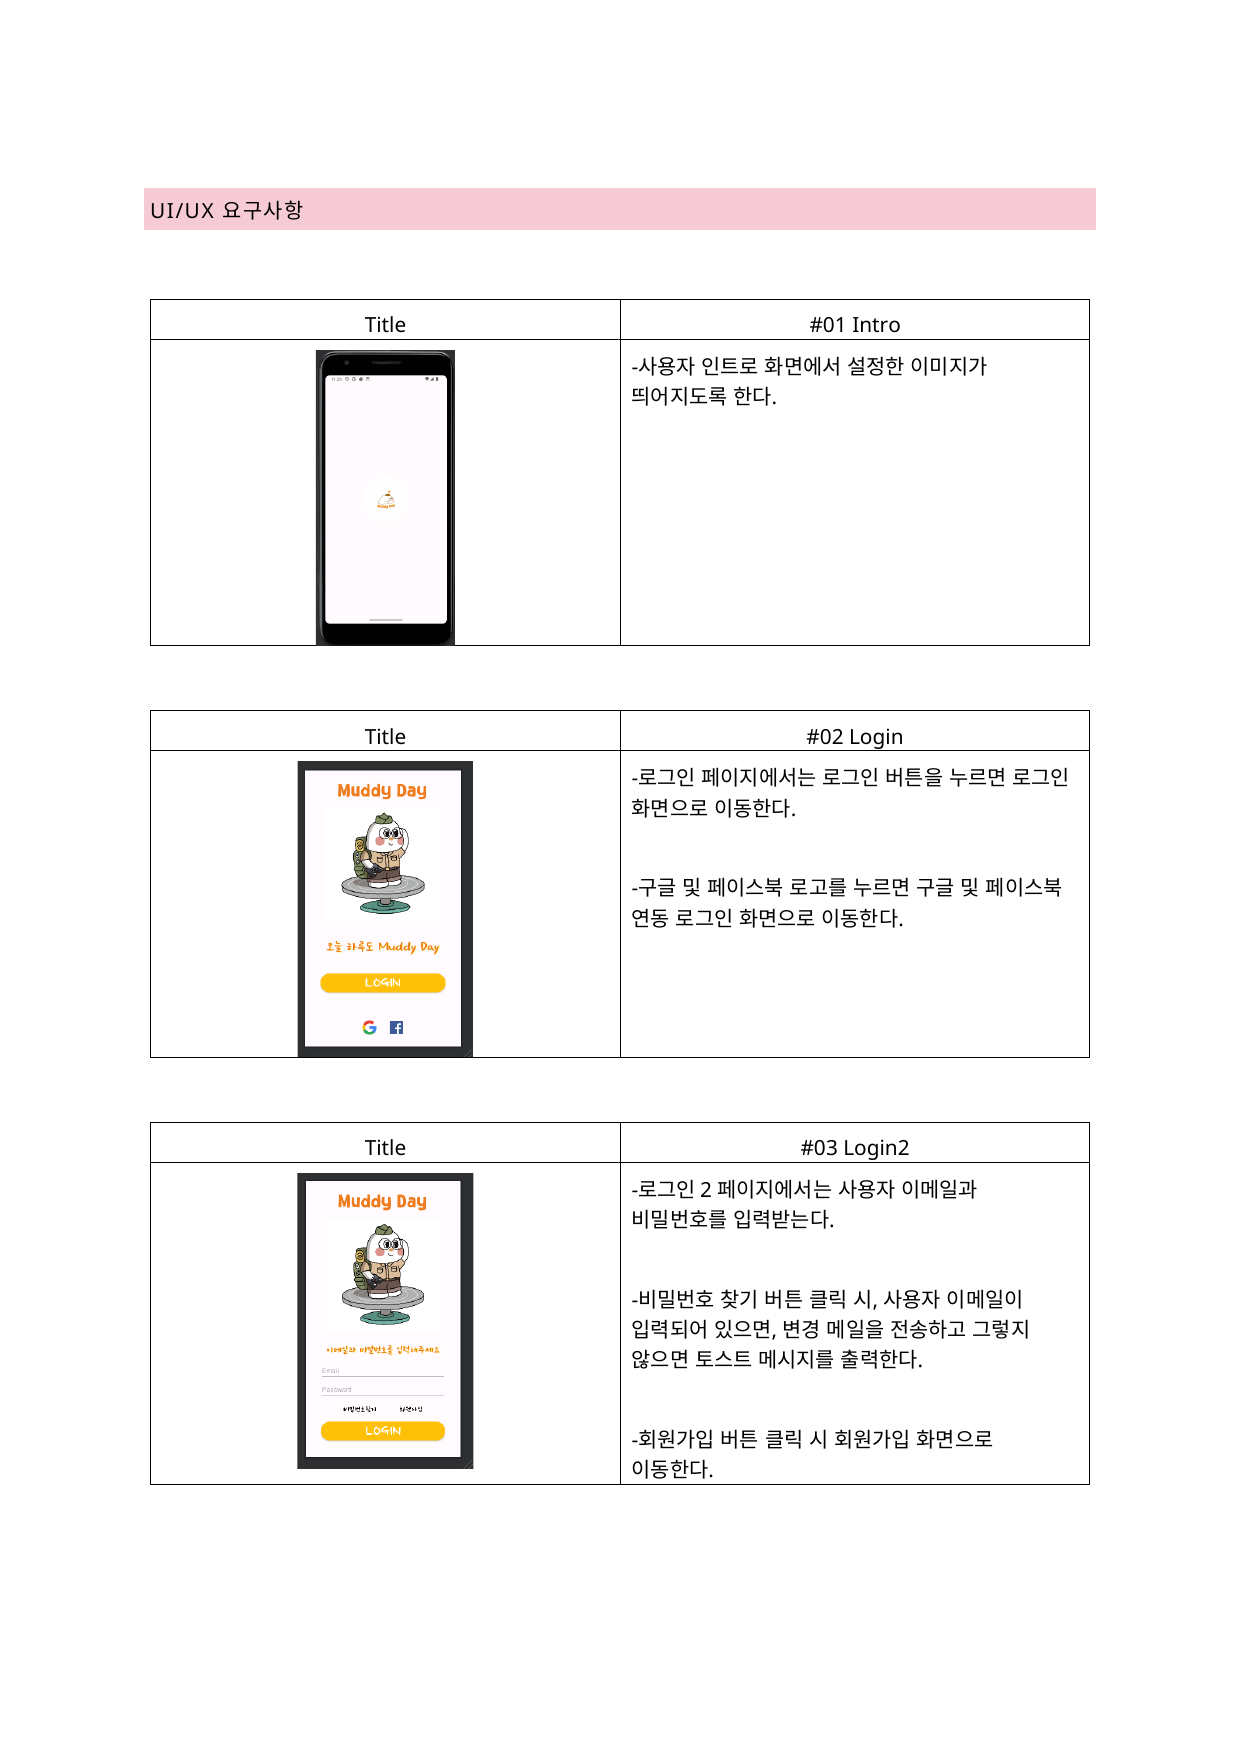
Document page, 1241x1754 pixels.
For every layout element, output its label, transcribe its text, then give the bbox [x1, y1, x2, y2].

table_cell -로그인2 페이지에서는 사용자 이메일과 비밀번호를 입력받는다. -비밀번호 찾기 버튼 클릭 시, 사용자 이메일이 입력되어 있으면, 변경 메일을 전송하고 그렇지 않으면 토스트 메시지를 출력한다. -회원가입 버튼 클릭 시 회원가입 화면으로 이동한다. [621, 1163, 1089, 1484]
picture [297, 761, 473, 1057]
table_header #03 Login2 [621, 1123, 1089, 1162]
table_cell -로그인 페이지에서는 로그인 버튼을 누르면 로그인 화면으로 이동한다. -구글 및 페이스북 로고를 누르면 구글 및 페이스북 연동 로그인 화면으로 이동한다. [621, 751, 1089, 1057]
table_header Title [151, 300, 620, 339]
picture [297, 1173, 474, 1469]
table_cell [151, 340, 620, 645]
table_cell [151, 751, 620, 1057]
table_header Title [151, 711, 620, 750]
table_header #02 Login [621, 711, 1089, 750]
table_header #01 Intro [621, 300, 1089, 339]
picture [315, 350, 455, 646]
table_cell -사용자 인트로 화면에서 설정한 이미지가 띄어지도록 한다. [621, 340, 1089, 645]
table_header Title [151, 1123, 620, 1162]
subtitle UI/UX 요구사항 [150, 194, 1090, 224]
table_cell [151, 1163, 620, 1484]
